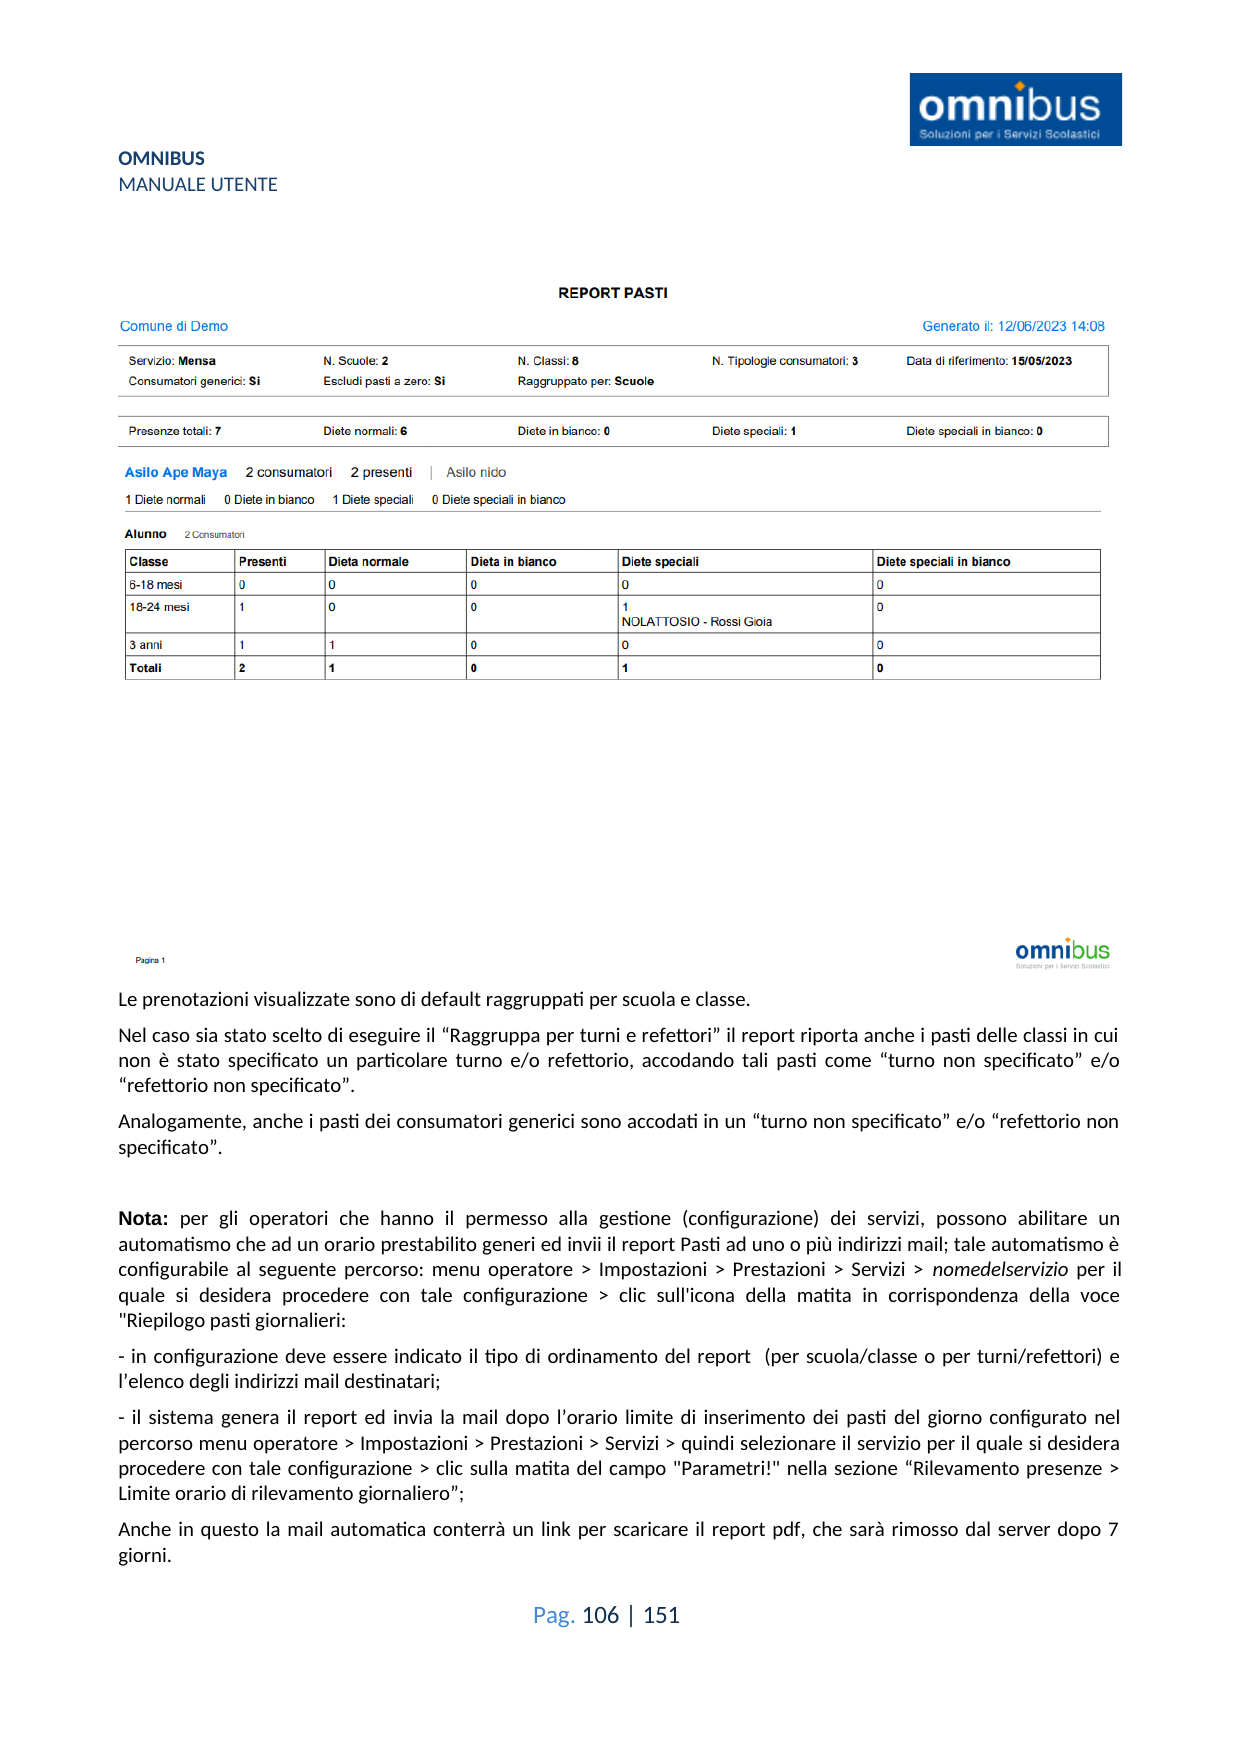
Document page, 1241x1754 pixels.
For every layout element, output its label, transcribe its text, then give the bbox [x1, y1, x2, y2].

text Anche in questo la mail automatica conterrà un link per scaricare il report pdf, che sarà rimosso dal server dopo 7 giorni. [118, 1516, 1122, 1567]
picture [909, 73, 1123, 146]
picture [118, 272, 1123, 976]
text - il sistema genera il report ed invia la mail dopo l’orario limite di inserimento dei pasti del giorno configurato nel percorso menu operatore > Impostazioni > Prestazioni > Servizi > quindi selezionare il servizio per il quale si desidera procedere con tale configurazione > clic sulla matita del campo "Parametri!" nella sezione “Rilevamento presenze > Limite orario di rilevamento giornaliero”; [118, 1404, 1122, 1506]
text Le prenotazioni visualizzate sono di default raggruppati per scuola e classe. [118, 986, 1122, 1011]
text - in configurazione deve essere indicato il tipo di ordinamento del report (per scuola/classe o per turni/refettori) e l’elenco degli indirizzi mail destinatari; [118, 1343, 1122, 1394]
text Nota: per gli operatori che hanno il permesso alla gestione (configurazione) dei servizi, possono abilitare un automatismo che ad un orario prestabilito generi ed invii il report Pasti ad uno o più indirizzi mail; tale automatismo è configurabile al seguente percorso: menu operatore > Impostazioni > Prestazioni > Servizi > nomedelservizio per il quale si desidera procedere con tale configurazione > clic sull'icona della matita in corrispondenza della voce "Riepilogo pasti giornalieri: [118, 1206, 1122, 1333]
text Analogamente, anche i pasti dei consumatori generici sono accodati in un “turno non specificato” e/o “refettorio non specificato”. [118, 1108, 1122, 1159]
text Nel caso sia stato scelto di eseguire il “Raggruppa per turni e refettori” il report riporta anche i pasti delle classi in cui non è stato specificato un particolare turno e/o refettorio, accodando tali pasti come “turno non specificato” e/o “refettorio non specificato”. [118, 1022, 1122, 1098]
